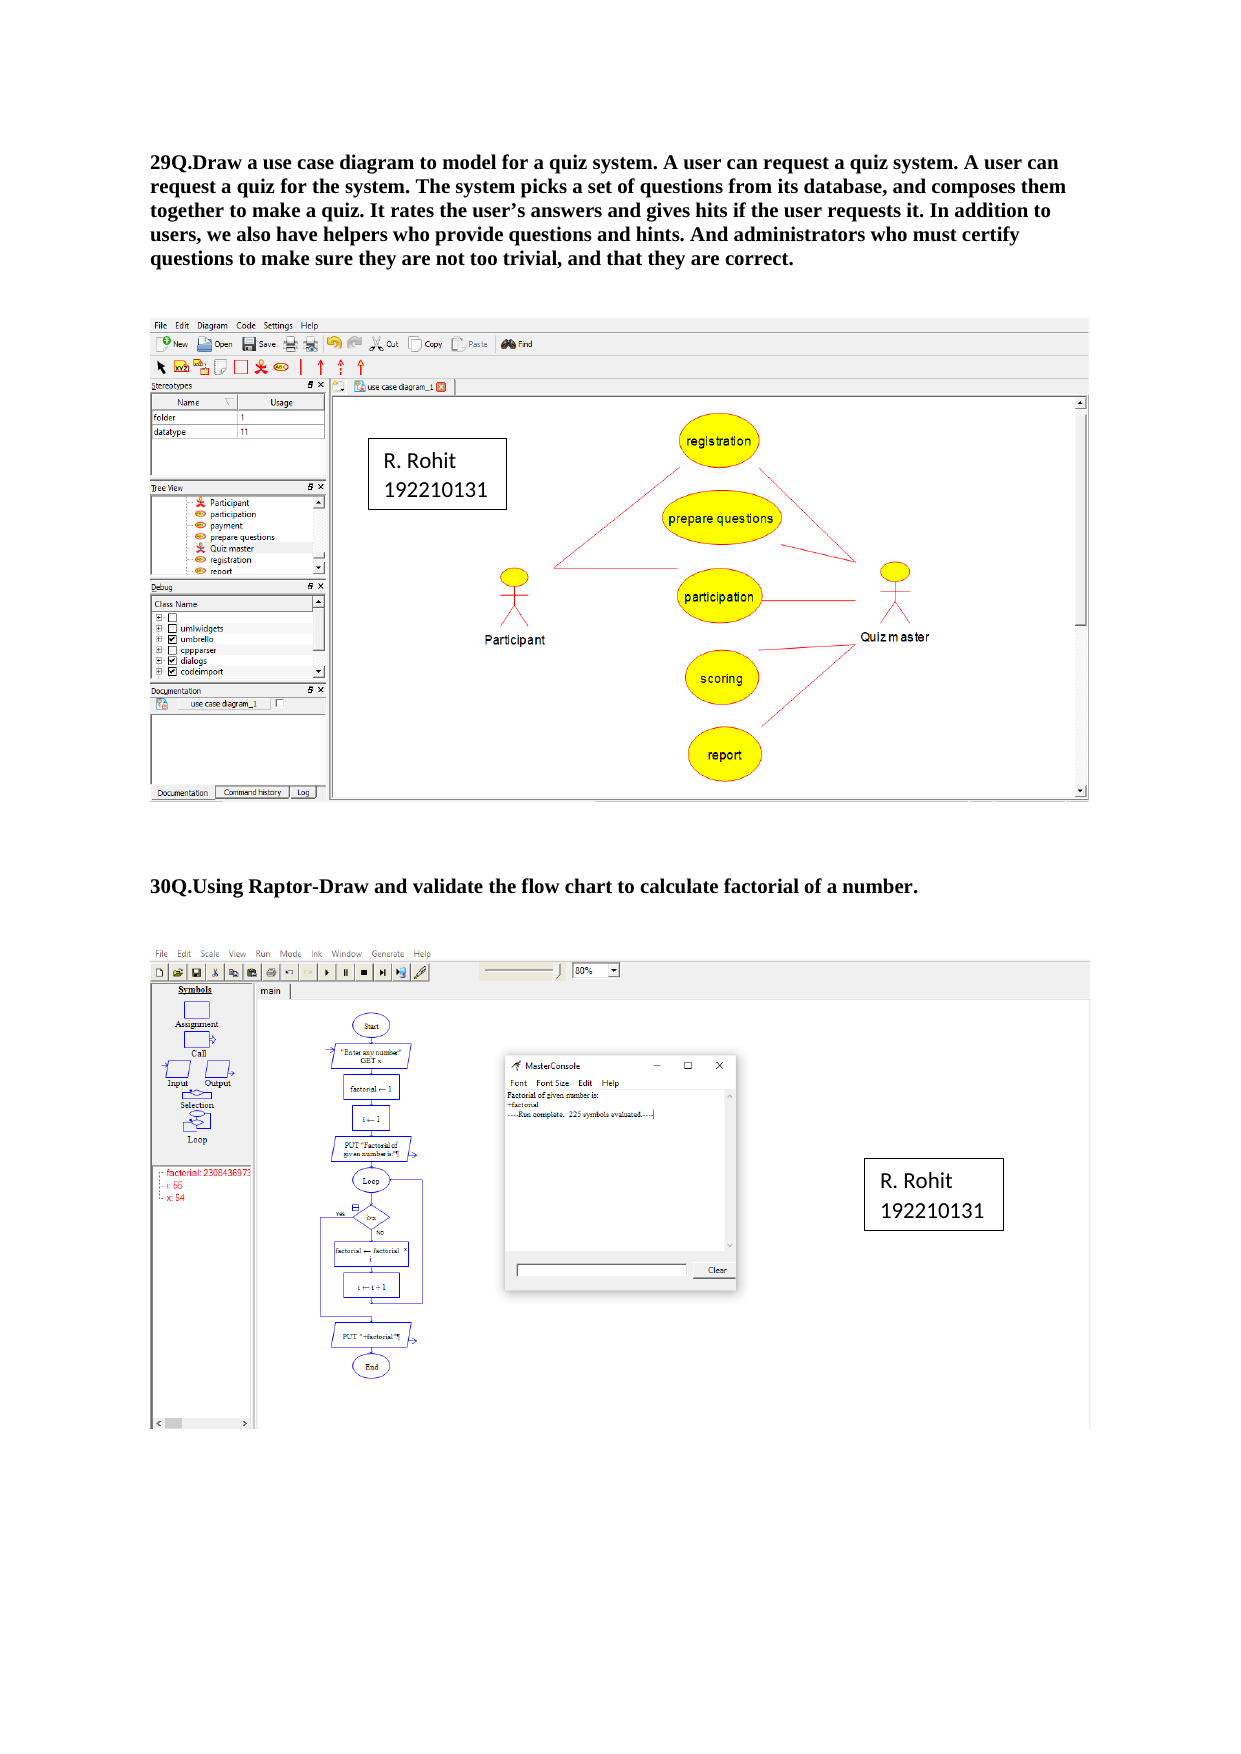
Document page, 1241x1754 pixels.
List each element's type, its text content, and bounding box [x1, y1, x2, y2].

picture [150, 946, 1091, 1429]
text 29Q.Draw a use case diagram to model for a quiz system. A user can request a quiz system. A user can request a quiz for the system. The system picks a set of questions from its database, and composes them together to make a quiz. It rates the user’s answers and gives hits if the user requests it. In addition to users, we also have helpers who provide questions and hints. And administrators who must certify questions to make sure they are not too trivial, and that they are correct. [150, 150, 1090, 270]
picture [150, 318, 1089, 802]
text 30Q.Using Raptor-Draw and validate the flow chart to calculate factorial of a number. [150, 874, 1090, 898]
